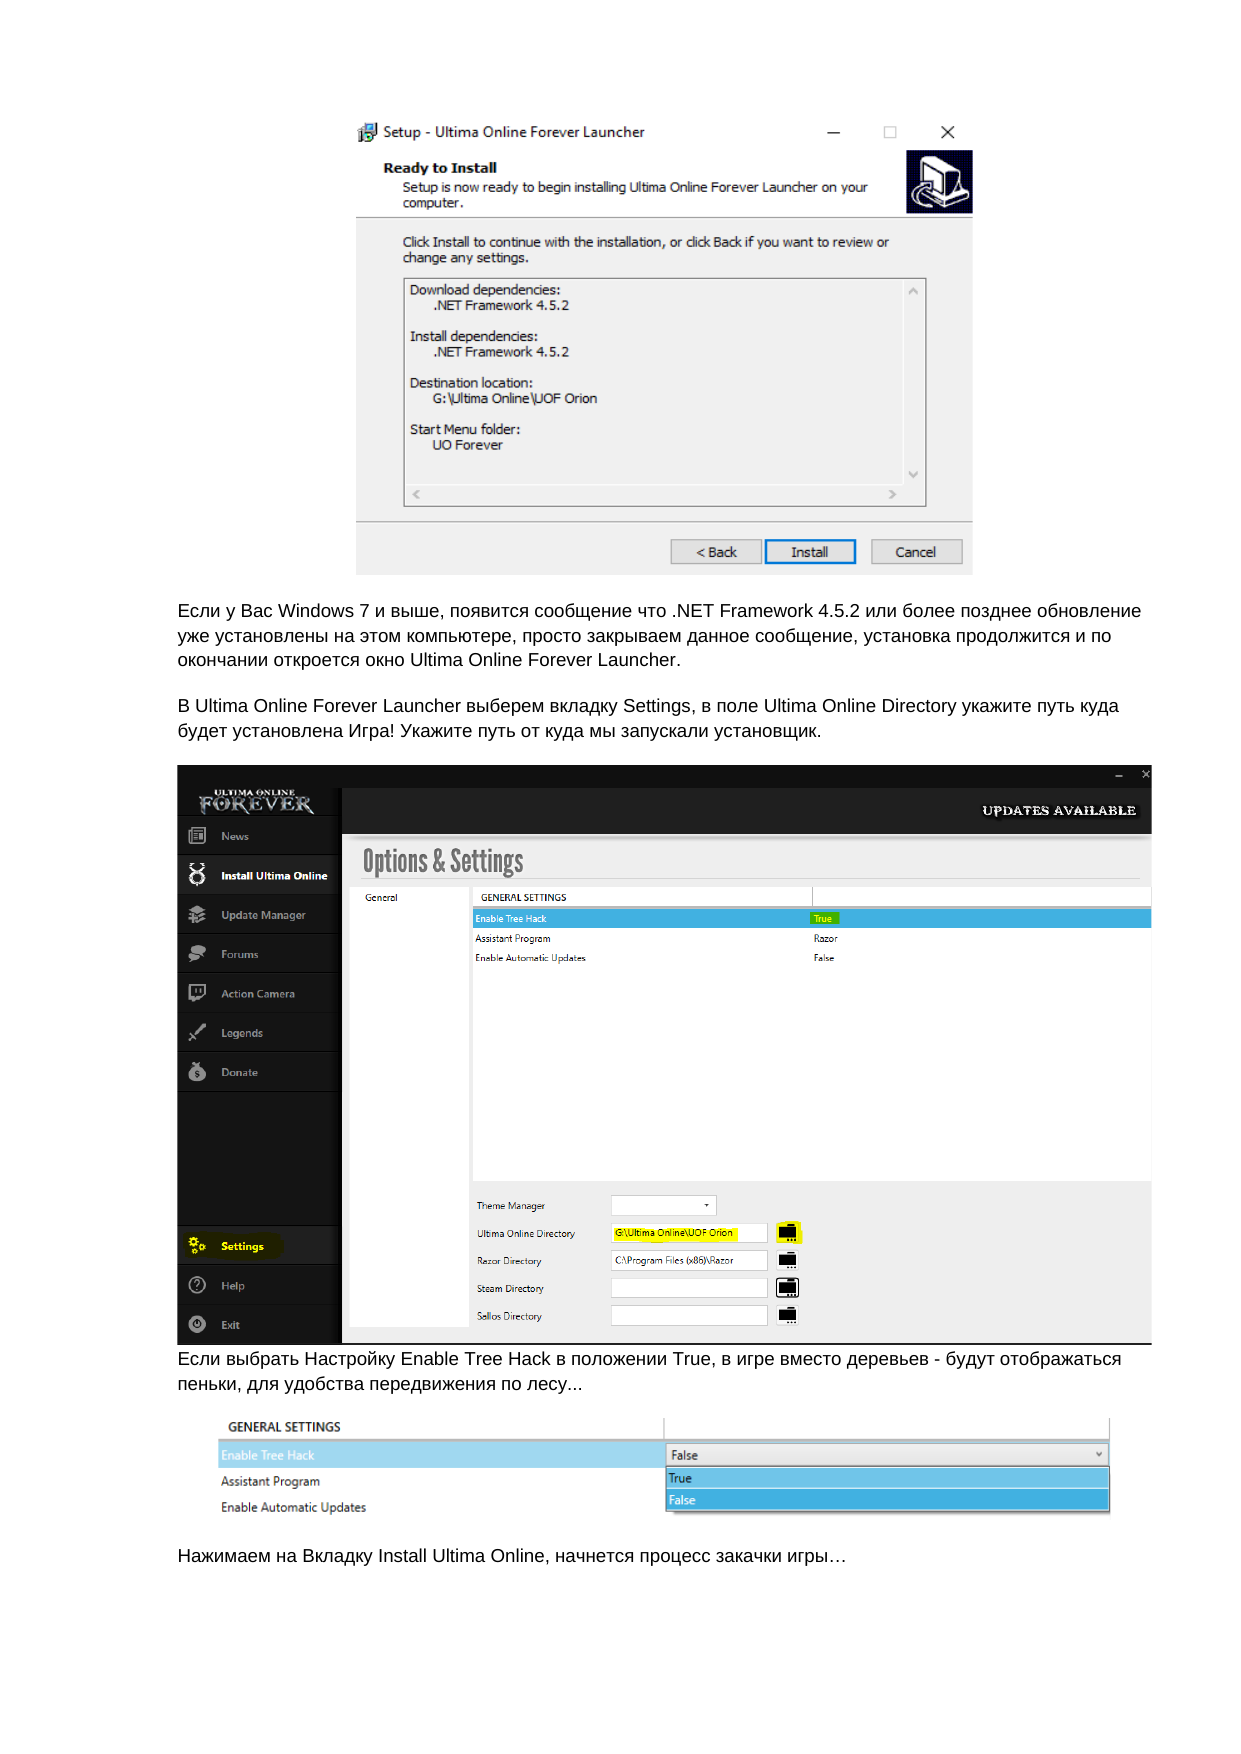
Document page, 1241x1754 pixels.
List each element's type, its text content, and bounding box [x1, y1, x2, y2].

picture [218, 1418, 1111, 1520]
picture [356, 118, 973, 575]
text Если у Вас Windows 7 и выше, появится сообщение что .NET Framework 4.5.2 или более позднее обновление уже установлены на этом компьютере, просто закрываем данное сообщение, установка продолжится и по окончании откроется окно Ultima Online Forever Launcher. [177, 600, 1152, 671]
picture [177, 765, 1152, 1345]
text В Ultima Online Forever Launcher выберем вкладку Settings, в поле Ultima Online Directory укажите путь куда будет установлена Игра! Укажите путь от куда мы запускали установщик. [177, 695, 1152, 741]
text Нажимаем на Вкладку Install Ultima Online, начнется процесс закачки игры… [177, 1544, 1152, 1566]
text Если выбрать Настройку Enable Tree Hack в положении True, в игре вместо деревьев - будут отображаться пеньки, для удобства передвижения по лесу... [177, 1345, 1152, 1394]
